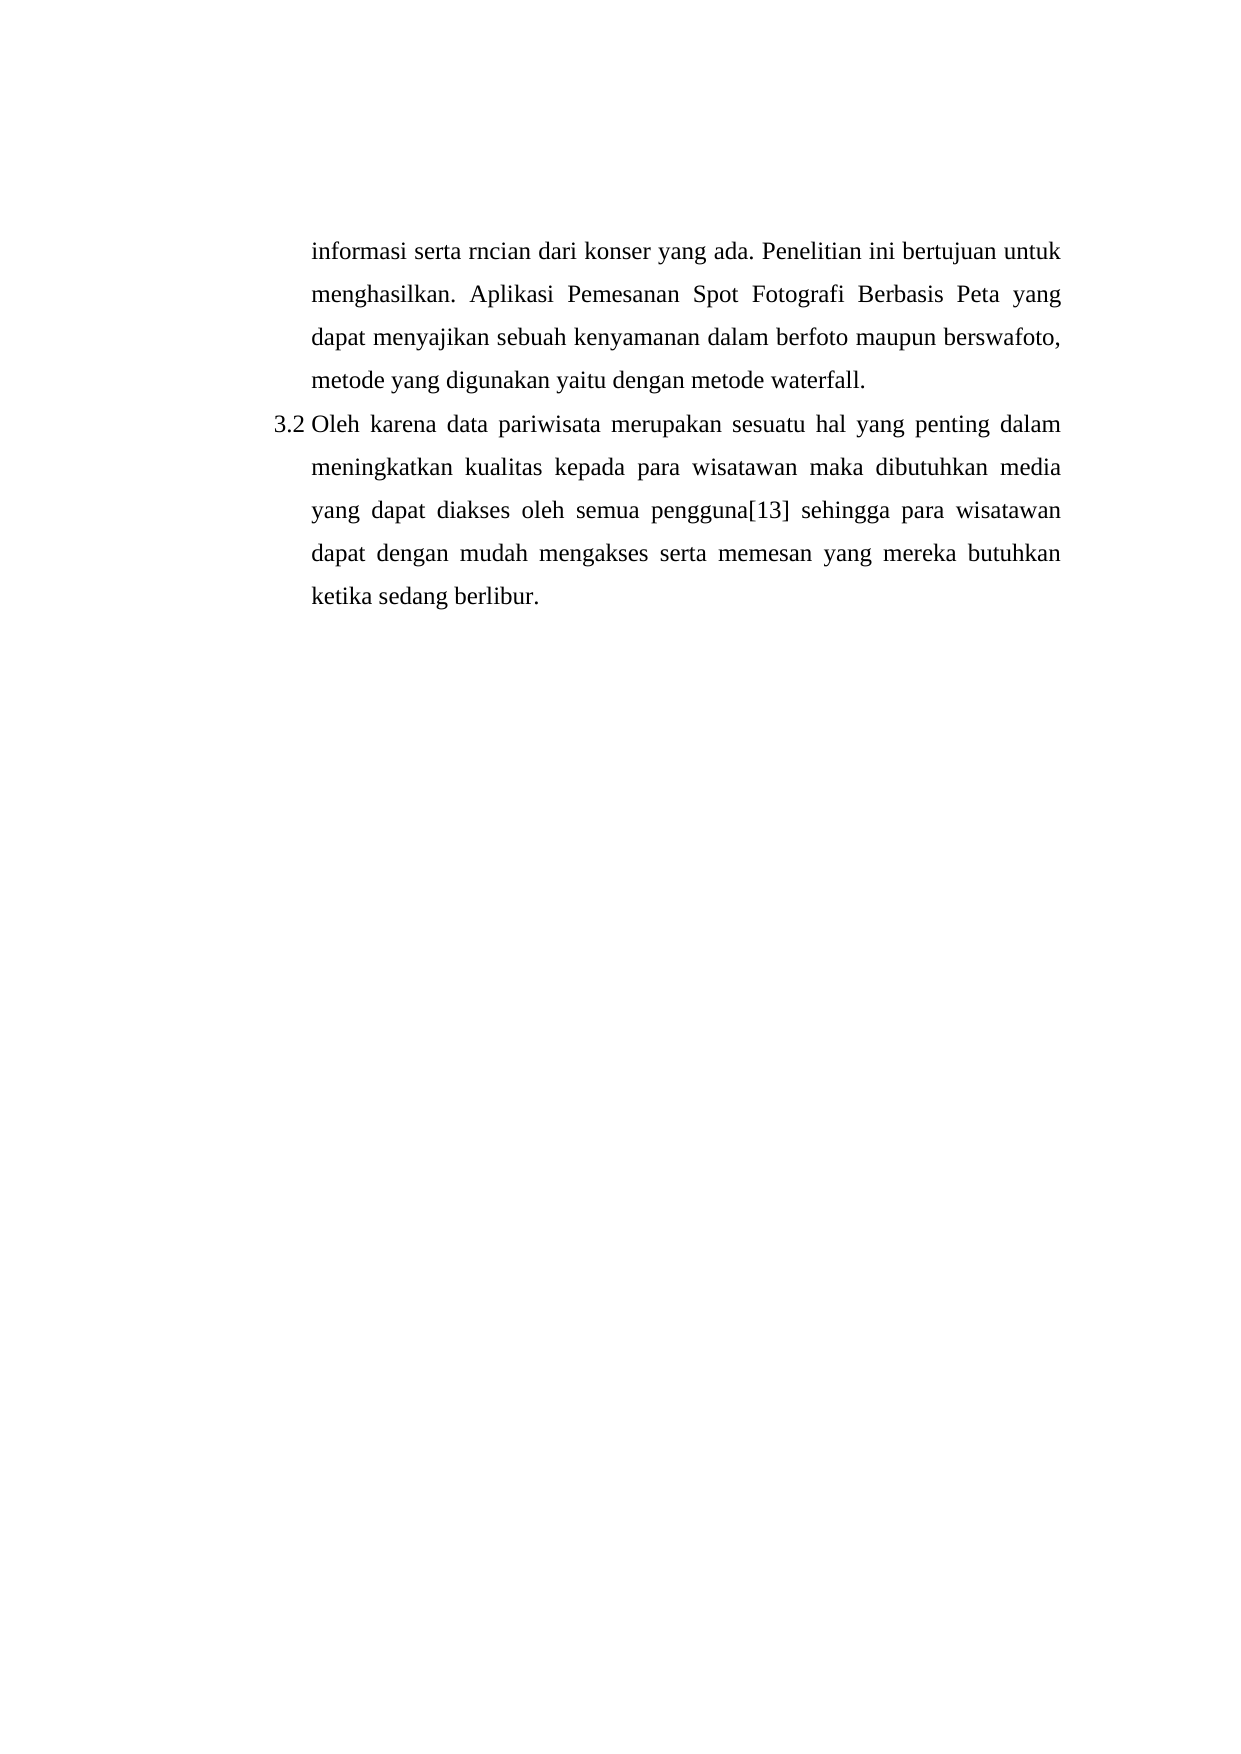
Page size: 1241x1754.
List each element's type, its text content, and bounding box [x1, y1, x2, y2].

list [274, 236, 1062, 394]
list Oleh karena data pariwisata merupakan sesuatu hal yang penting dalam meningkatkan kualitas kepada para wisatawan maka dibutuhkan media yang dapat diakses oleh semua pengguna[13] sehingga para wisatawan dapat dengan mudah mengakses serta memesan yang mereka butuhkan ketika sedang berlibur. [274, 409, 1062, 610]
